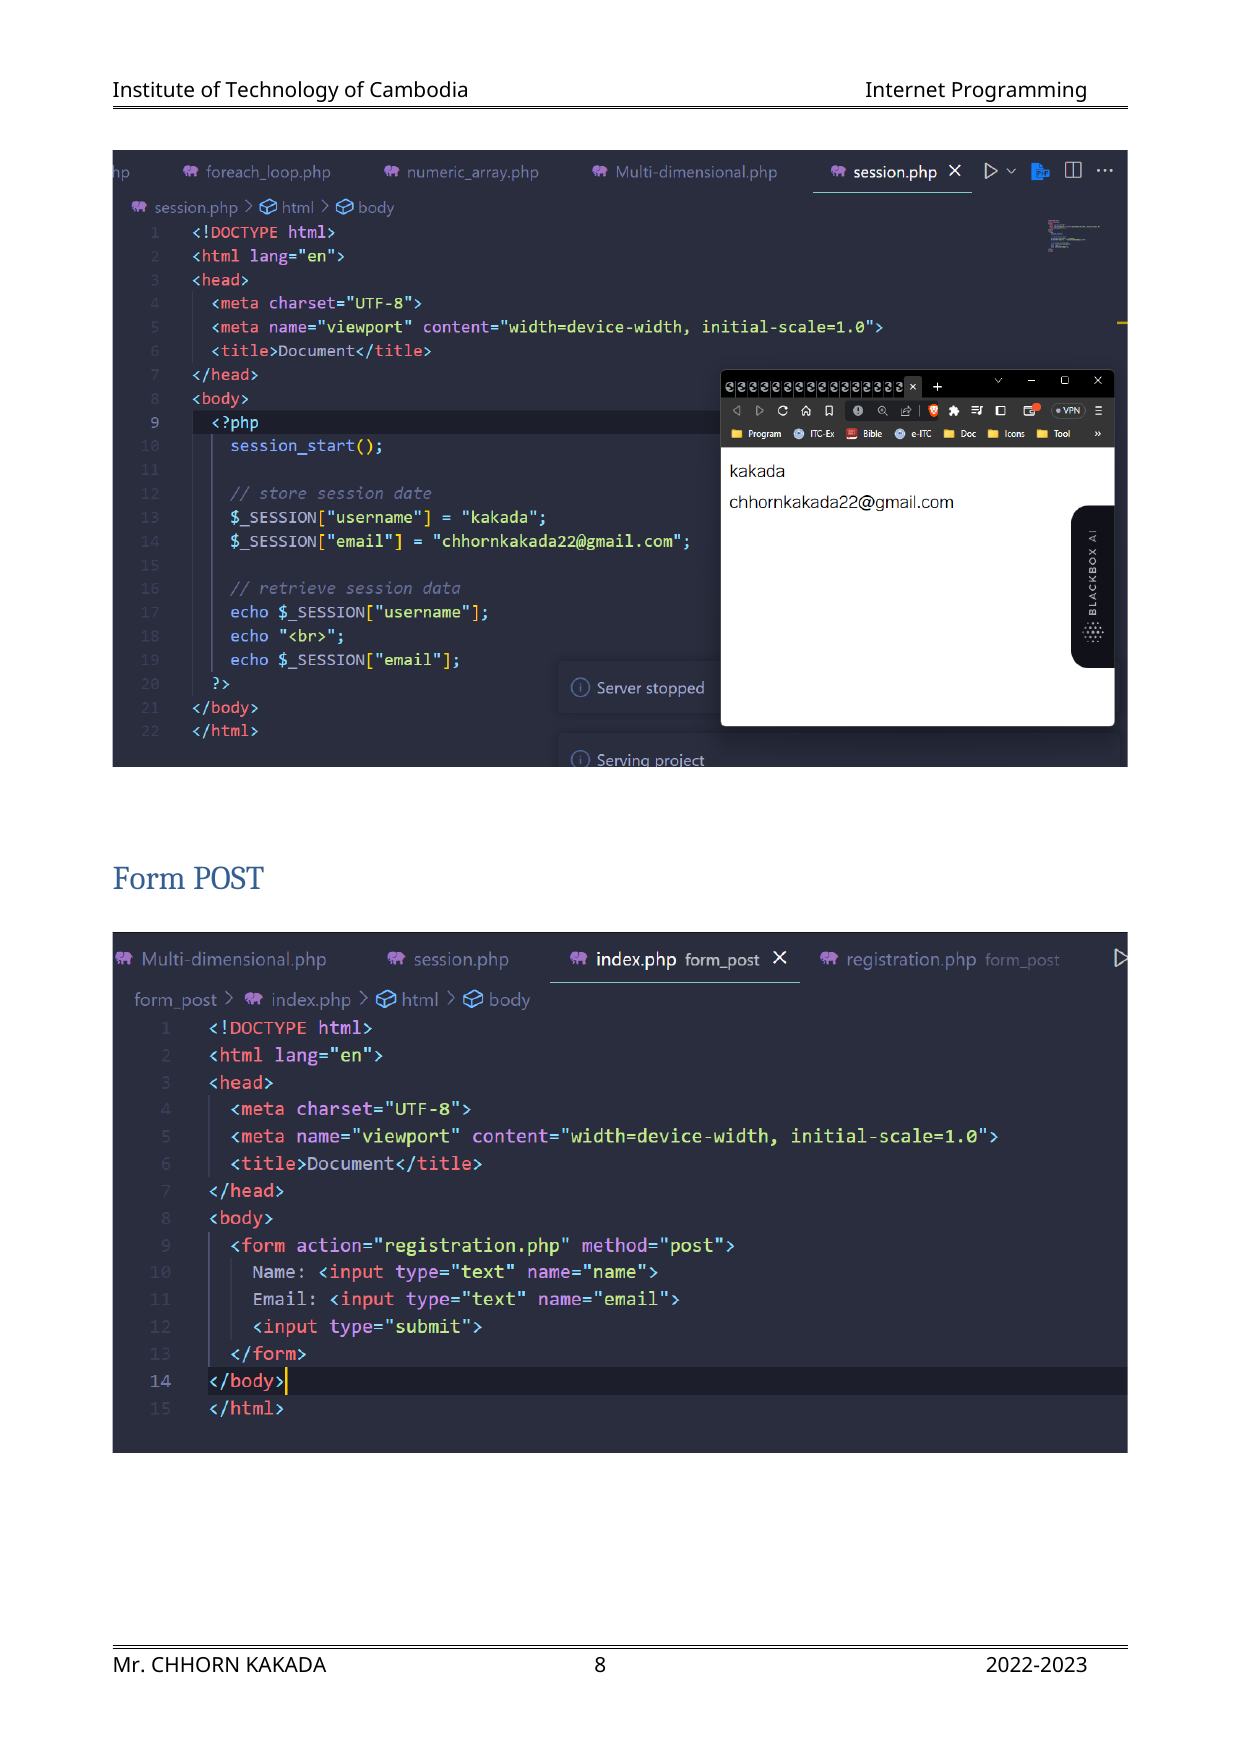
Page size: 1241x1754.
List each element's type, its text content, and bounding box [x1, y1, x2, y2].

picture [112, 150, 1128, 767]
subtitle Form POST [112, 860, 1128, 898]
picture [112, 932, 1128, 1453]
